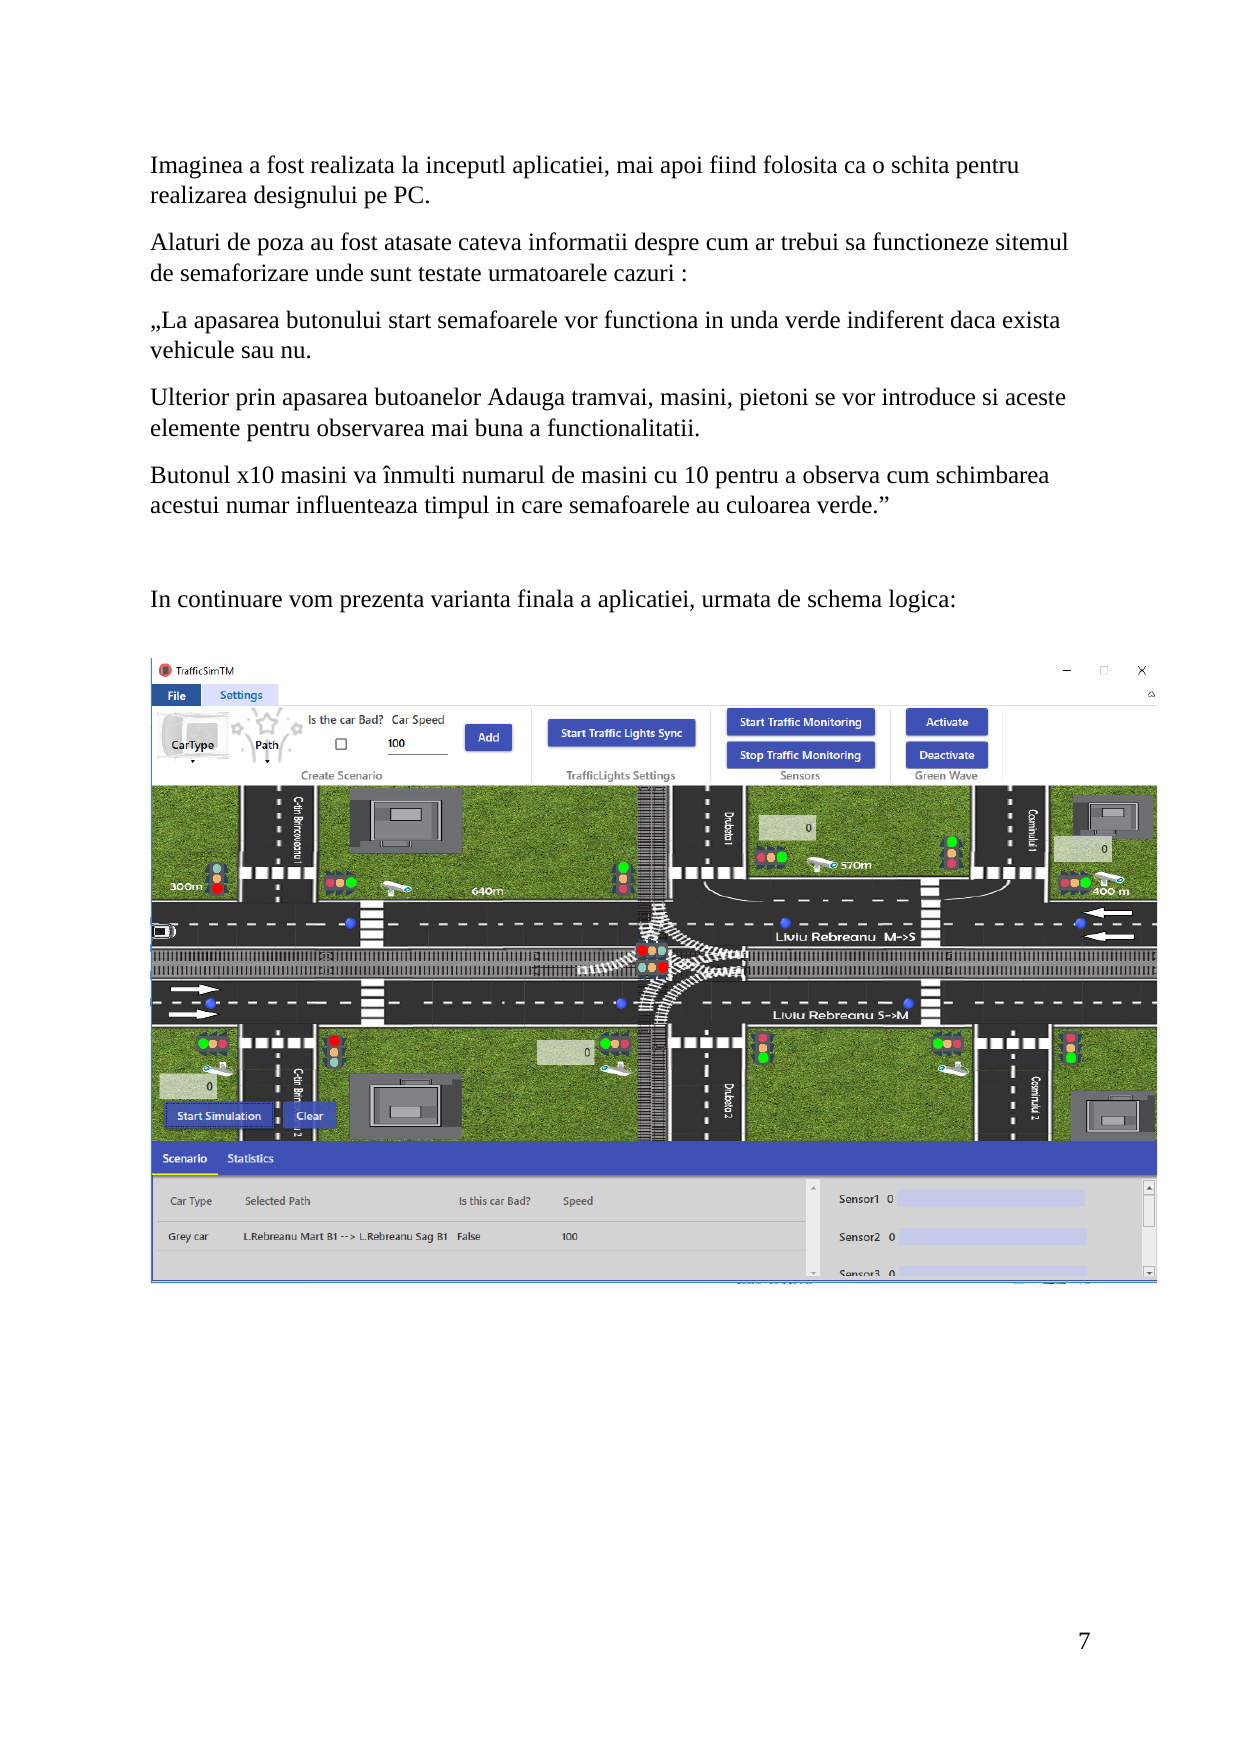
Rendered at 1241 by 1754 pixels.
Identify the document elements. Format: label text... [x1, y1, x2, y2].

text Alaturi de poza au fost atasate cateva informatii despre cum ar trebui sa functioneze sitemul de semaforizare unde sunt testate urmatoarele cazuri : [150, 227, 1090, 287]
text Ulterior prin apasarea butoanelor Adauga tramvai, masini, pietoni se vor introduce si aceste elemente pentru observarea mai buna a functionalitatii. [150, 382, 1090, 442]
text Butonul x10 masini va înmulti numarul de masini cu 10 pentru a observa cum schimbarea acestui numar influenteaza timpul in care semafoarele au culoarea verde.” [150, 460, 1090, 519]
text Imaginea a fost realizata la inceputl aplicatiei, mai apoi fiind folosita ca o schita pentru realizarea designului pe PC. [150, 150, 1090, 209]
text „La apasarea butonului start semafoarele vor functiona in unda verde indiferent daca exista vehicule sau nu. [150, 305, 1090, 364]
picture [150, 658, 1158, 1284]
text In continuare vom prezenta varianta finala a aplicatiei, urmata de schema logica: [150, 584, 1090, 640]
